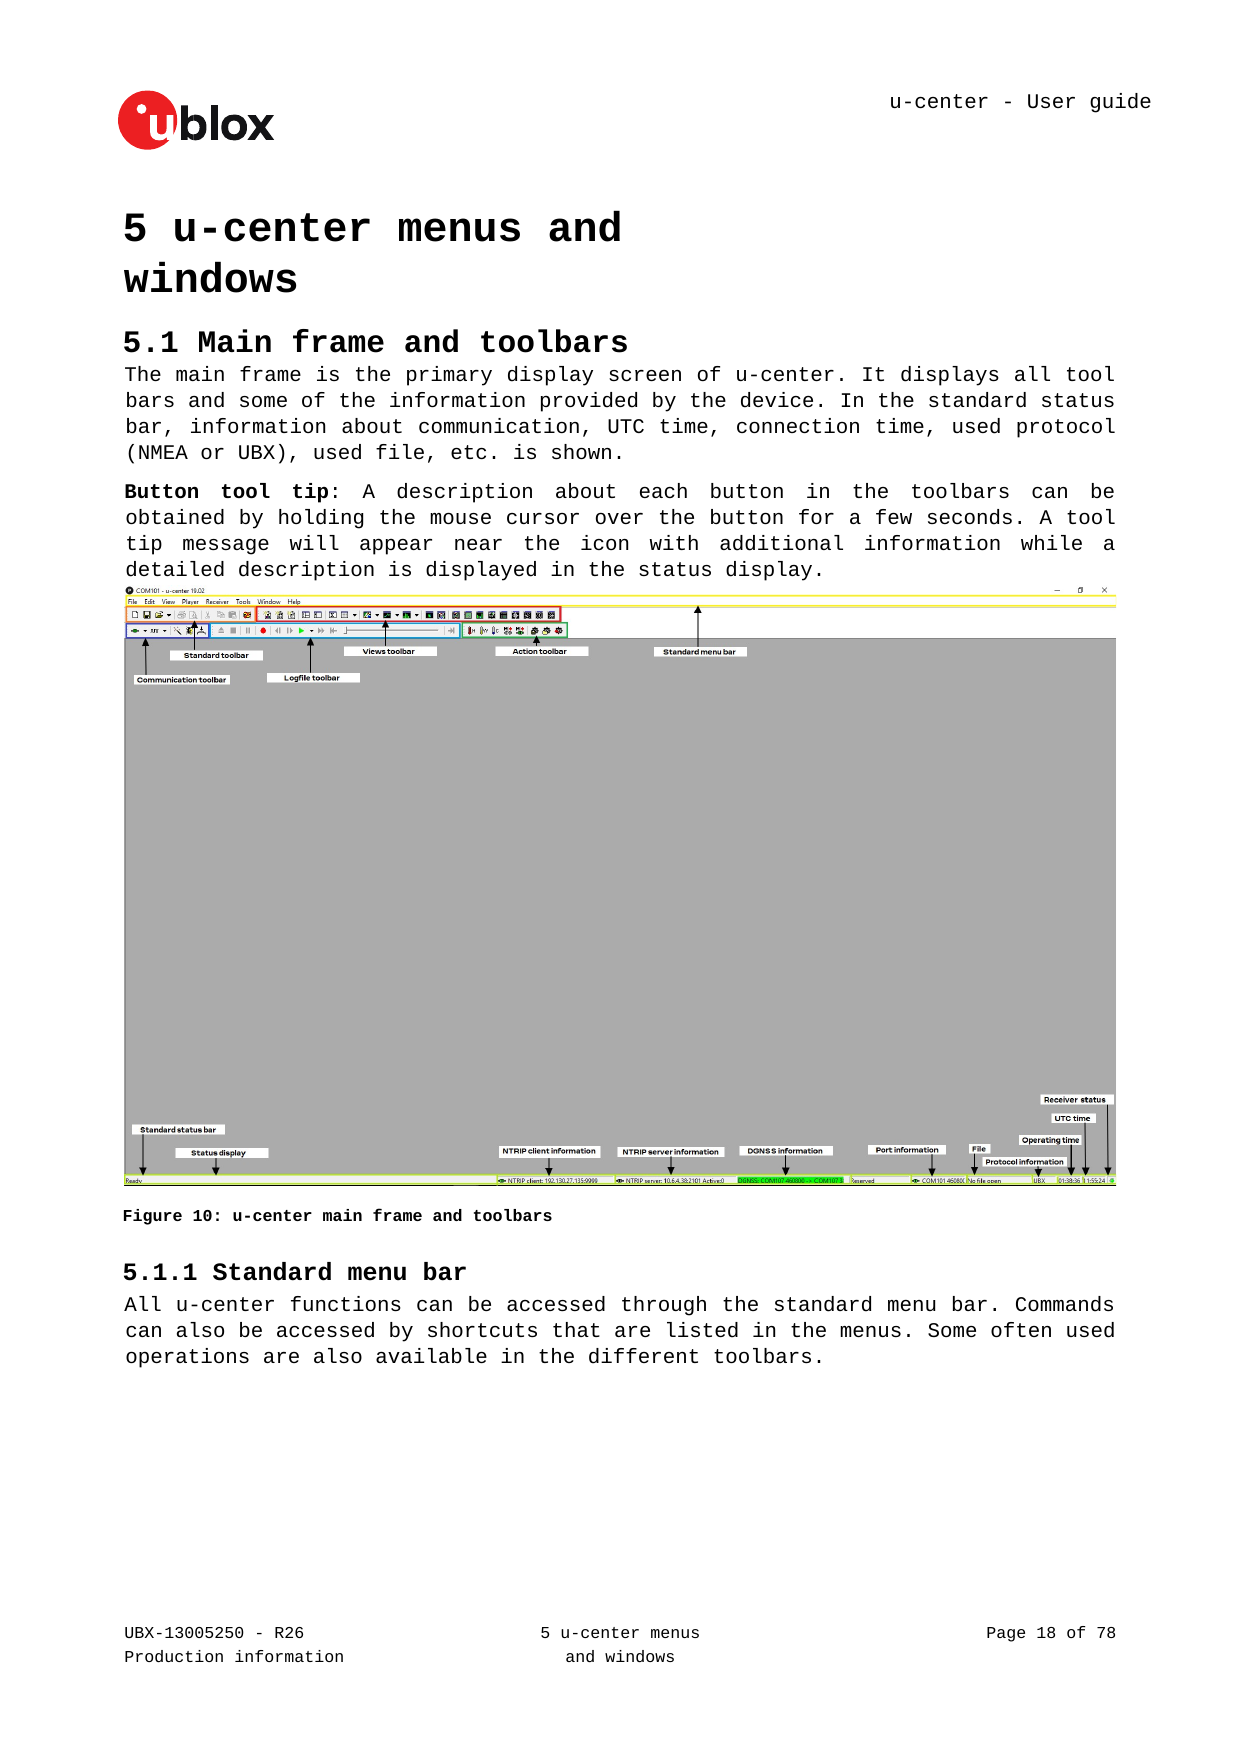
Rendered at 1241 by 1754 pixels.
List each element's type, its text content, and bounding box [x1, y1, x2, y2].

subtitle 5.1 Main frame and toolbars [122, 326, 785, 362]
text Button tool tip: A description about each button in the toolbars can be obtained by holding the mouse cursor over the button for a few seconds. A tool tip message will appear near the icon with additional information while a detailed description is displayed in the status display. [124, 481, 1116, 583]
text Figure 10: u-center main frame and toolbars [122, 1208, 1116, 1227]
text All u-center functions can be accessed through the standard menu bar. Commands can also be accessed by shortcuts that are listed in the menus. Some often used operations are also available in the different toolbars. [124, 1294, 1116, 1369]
subtitle 5.1.1 Standard menu bar [122, 1259, 1097, 1288]
subtitle 5 u-center menus and windows [122, 207, 785, 305]
text The main frame is the primary display screen of u-center. It displays all tool bars and some of the information provided by the device. In the standard status bar, information about communication, UTC time, connection time, used protocol (NMEA or UBX), used file, etc. is shown. [124, 364, 1116, 466]
picture [124, 585, 1117, 1186]
